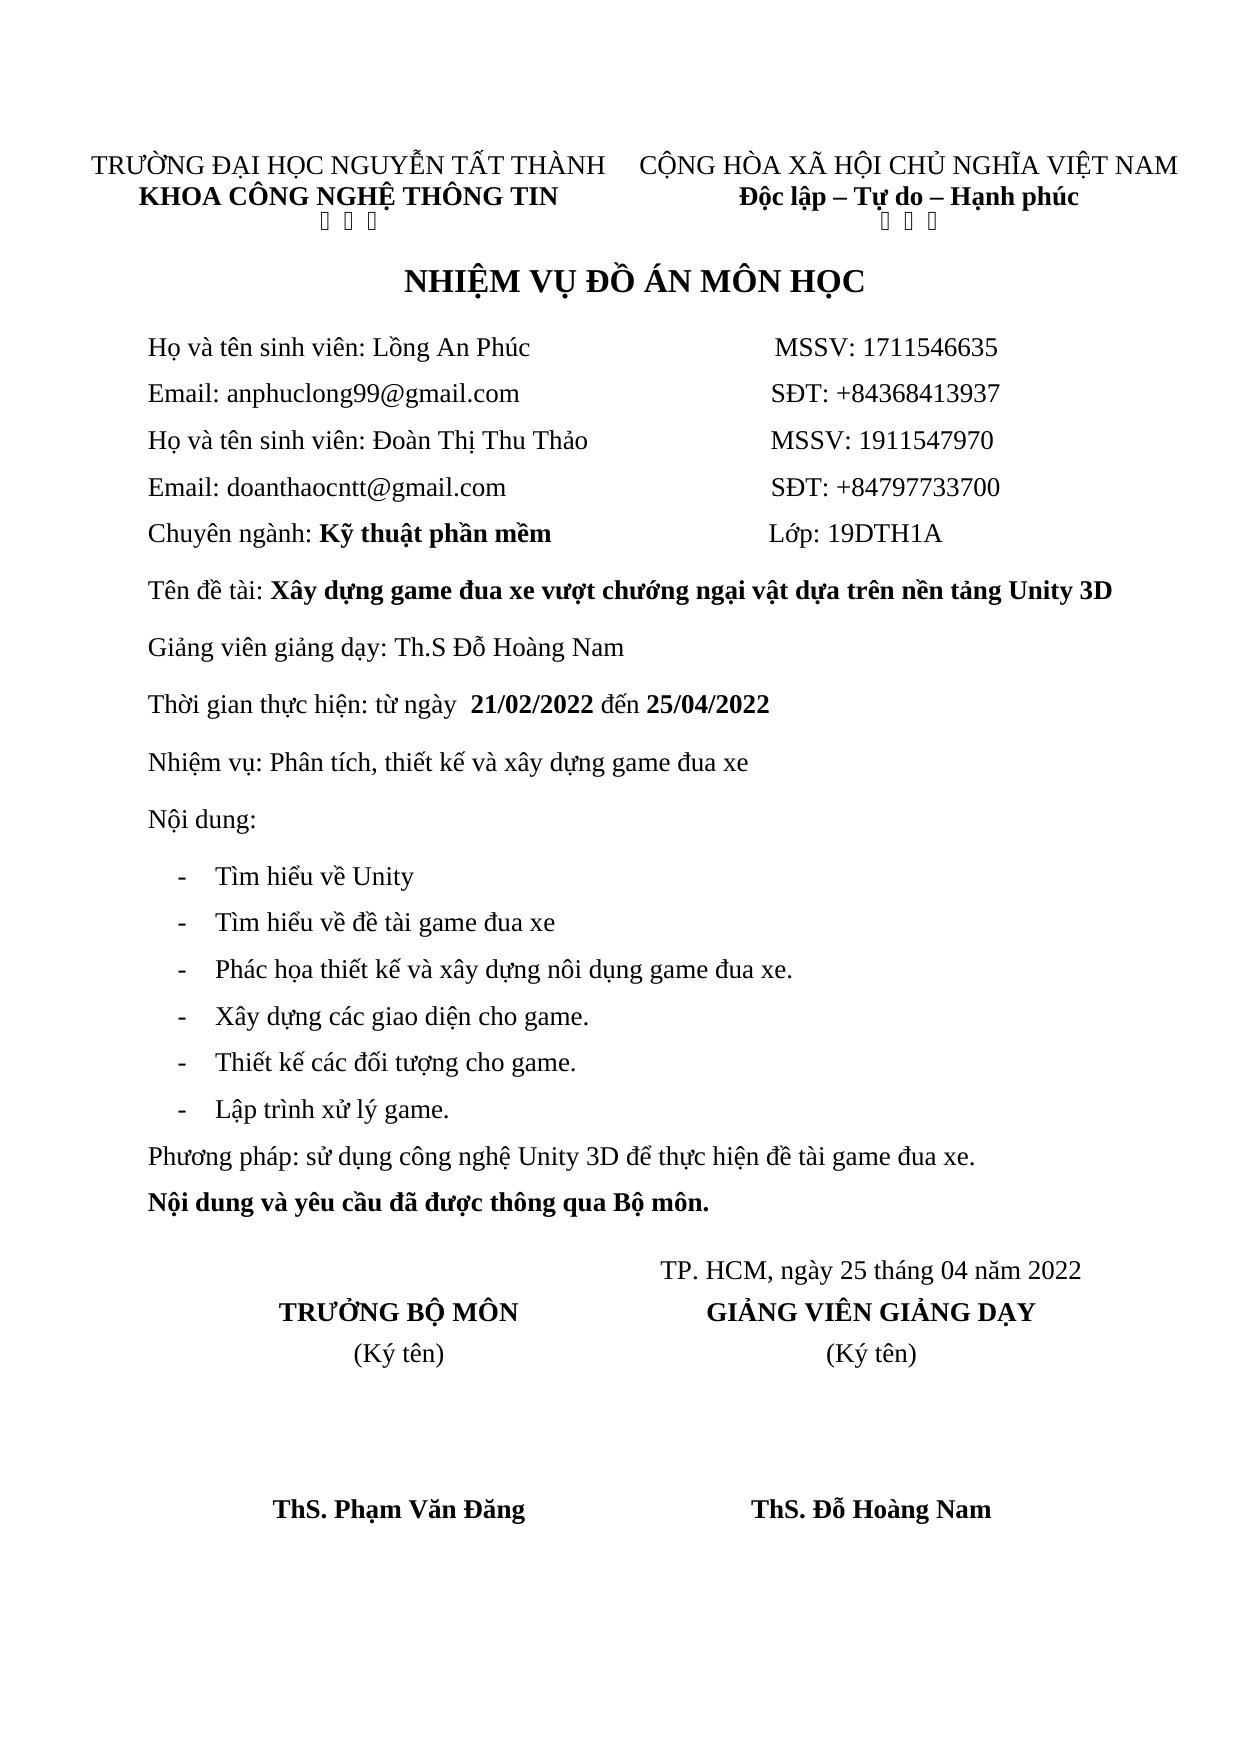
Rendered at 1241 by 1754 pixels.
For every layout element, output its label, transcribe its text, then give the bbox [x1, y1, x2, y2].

list Xây dựng các giao diện cho game. [177, 1000, 1122, 1031]
text Thời gian thực hiện: từ ngày 21/02/2022 đến 25/04/2022 [148, 689, 1122, 720]
list Tìm hiểu về Unity [177, 860, 1122, 891]
table_header TRƯỞNG BỘ MÔN (Ký tên) ThS. Phạm Văn Đăng [163, 1244, 635, 1524]
list Tìm hiểu về đề tài game đua xe [177, 907, 1122, 938]
list Phương pháp: sử dụng công nghệ Unity 3D để thực hiện đề tài game đua xe. [148, 1140, 1122, 1171]
text Nội dung: [148, 803, 1122, 834]
text Tên đề tài: Xây dựng game đua xe vượt chướng ngại vật dựa trên nền tảng Unity 3D [148, 574, 1122, 606]
text Nhiệm vụ: Phân tích, thiết kế và xây dựng game đua xe [148, 746, 1122, 777]
subtitle NHIỆM VỤ ĐỒ ÁN MÔN HỌC [148, 261, 1122, 299]
text Họ và tên sinh viên: Đoàn Thị Thu Thảo MSSV: 1911547970 [148, 424, 1122, 455]
table_header TRƯỜNG ĐẠI HỌC NGUYỄN TẤT THÀNH KHOA CÔNG NGHỆ THÔNG TIN [75, 149, 622, 236]
list Lập trình xử lý game. [177, 1093, 1122, 1124]
text Giảng viên giảng dạy: Th.S Đỗ Hoàng Nam [148, 632, 1122, 663]
list Nội dung và yêu cầu đã được thông qua Bộ môn. [148, 1187, 1122, 1218]
text Họ và tên sinh viên: Lồng An Phúc MSSV: 1711546635 [148, 331, 1122, 362]
text Email: doanthaocntt@gmail.com SĐT: +84797733700 [148, 471, 1122, 502]
text Email: anphuclong99@gmail.com SĐT: +84368413937 [148, 377, 1122, 408]
list Phác họa thiết kế và xây dựng nôi dụng game đua xe. [177, 953, 1122, 984]
table_header TP. HCM, ngày 25 tháng 04 năm 2022 GIẢNG VIÊN GIẢNG DẠY (Ký tên) ThS. Đỗ Hoàng Nam [635, 1244, 1107, 1524]
text Chuyên ngành: Kỹ thuật phần mềm Lớp: 19DTH1A [148, 517, 1122, 548]
list Thiết kế các đối tượng cho game. [177, 1047, 1122, 1078]
table_header CỘNG HÒA XÃ HỘI CHỦ NGHĨA VIỆT NAM Độc lập – Tự do – Hạnh phúc [623, 149, 1195, 236]
